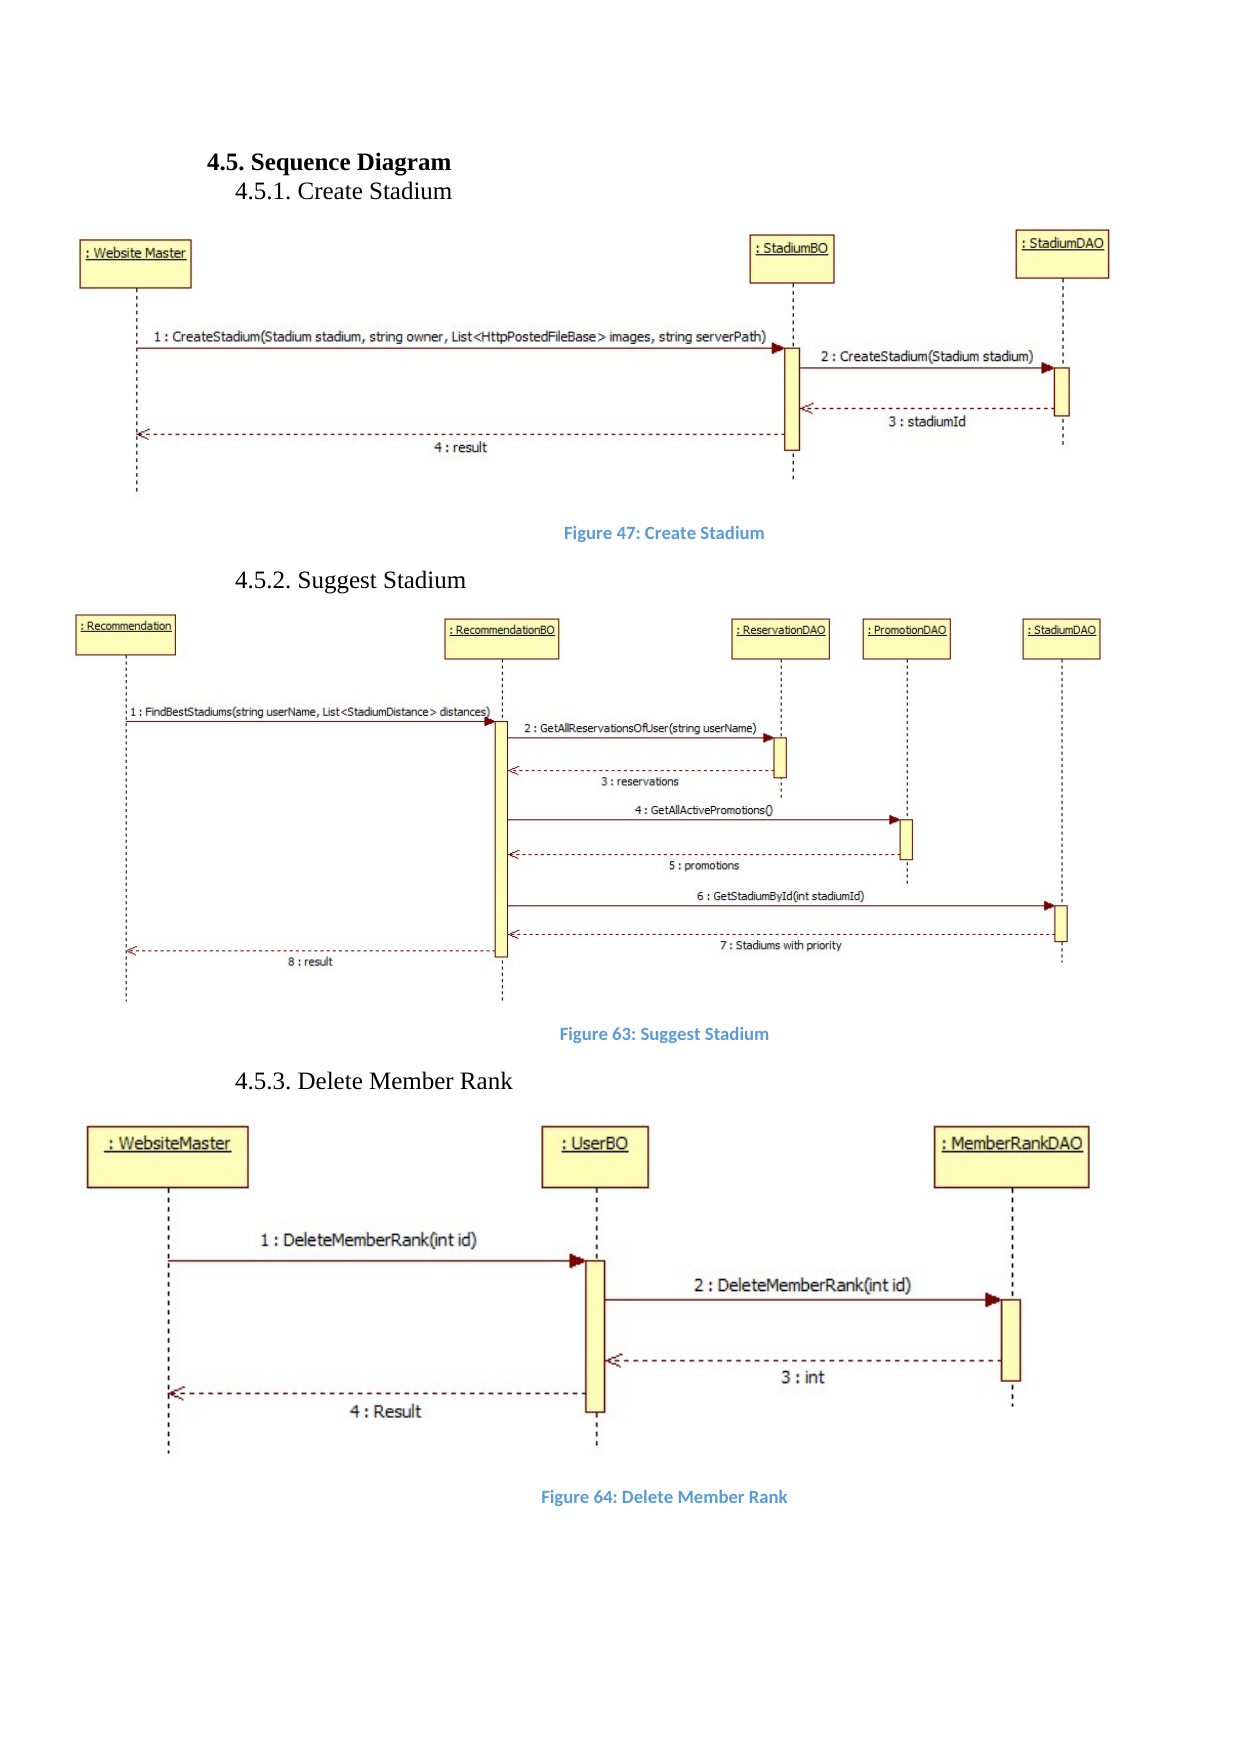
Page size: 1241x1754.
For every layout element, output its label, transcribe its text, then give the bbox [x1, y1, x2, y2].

subtitle Sequence Diagram [207, 148, 1122, 176]
subtitle Create Stadium [235, 176, 1124, 205]
subtitle Delete Member Rank [235, 1066, 1124, 1095]
picture [55, 594, 1121, 1022]
text Figure 64: Delete Member Rank [207, 1486, 1122, 1509]
picture [55, 205, 1134, 520]
picture [56, 1095, 1121, 1485]
subtitle Suggest Stadium [235, 565, 1124, 593]
text Figure 63: Suggest Stadium [207, 1023, 1122, 1046]
